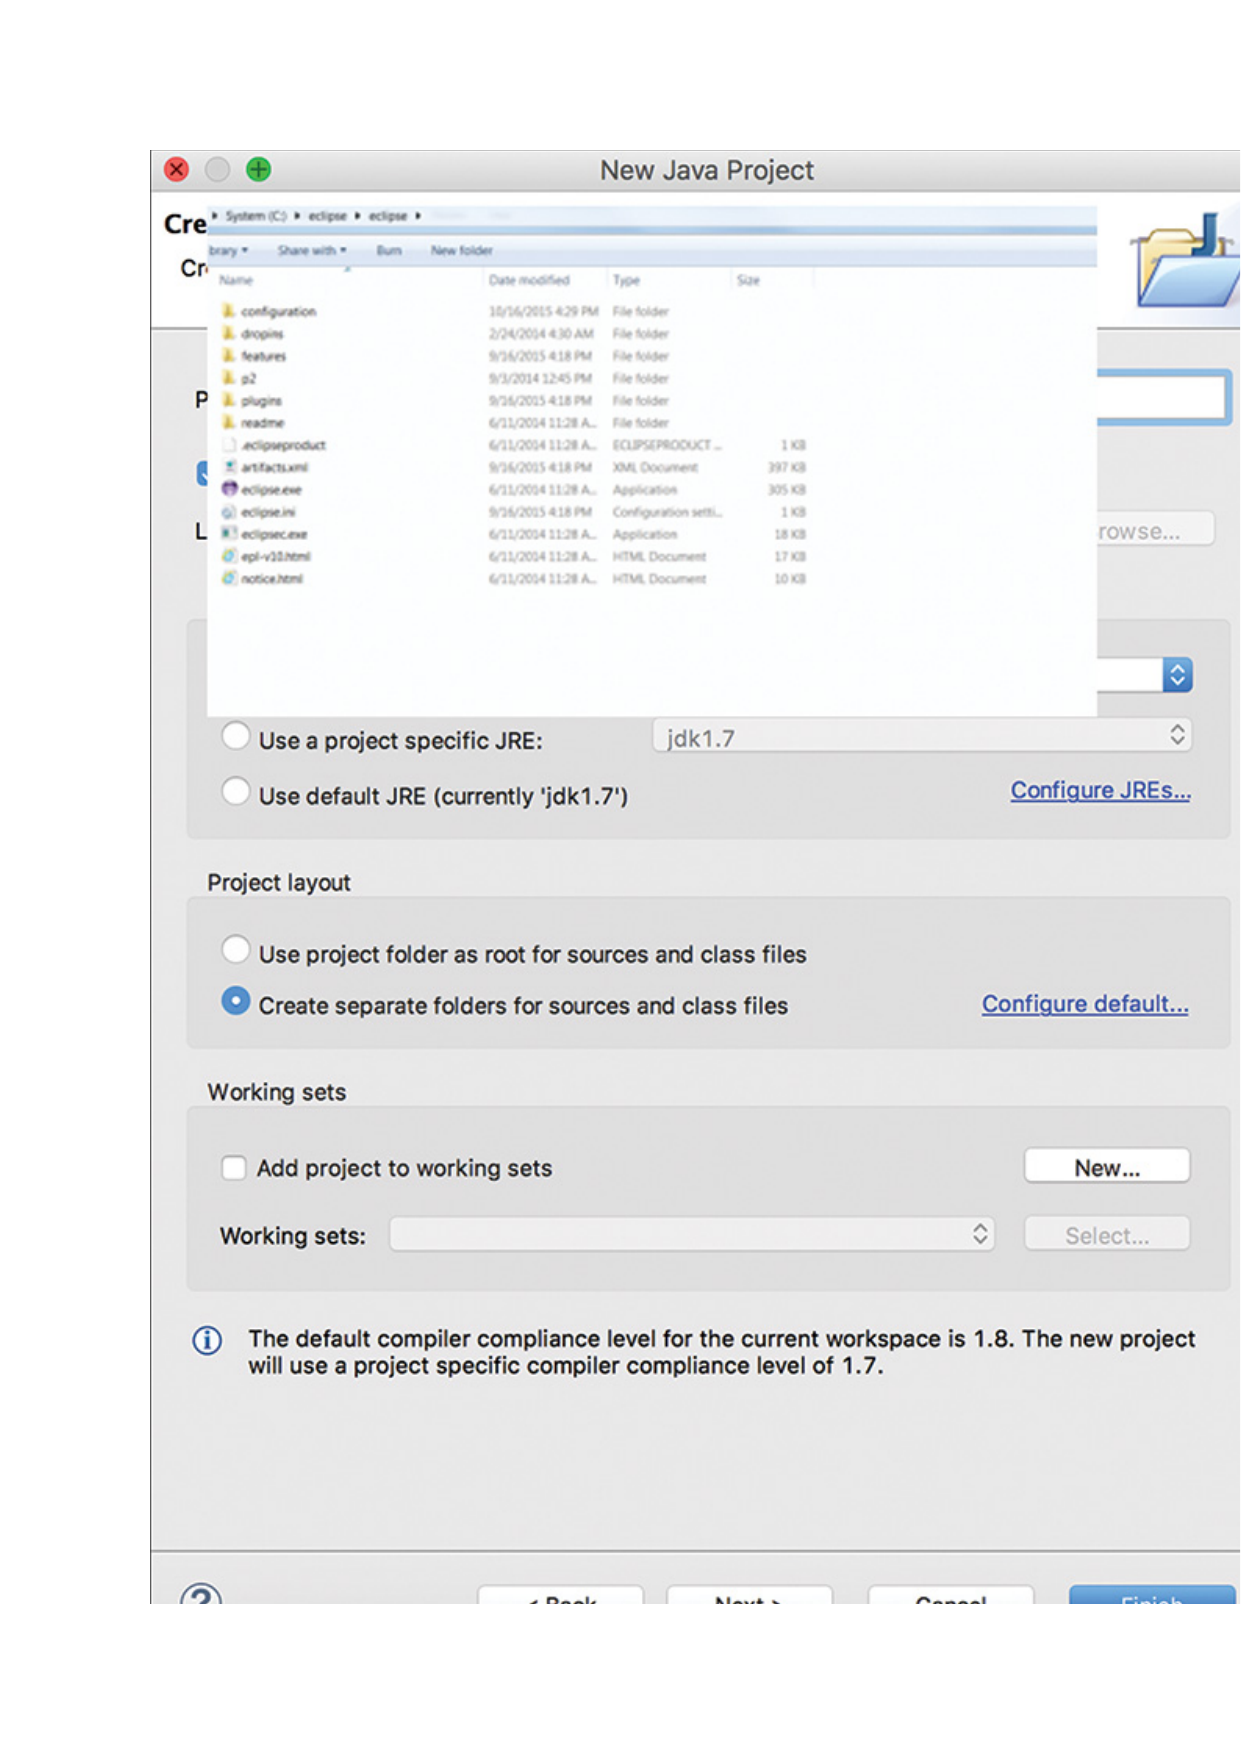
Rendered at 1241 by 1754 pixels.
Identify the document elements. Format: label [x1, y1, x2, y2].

picture [150, 150, 1241, 1604]
